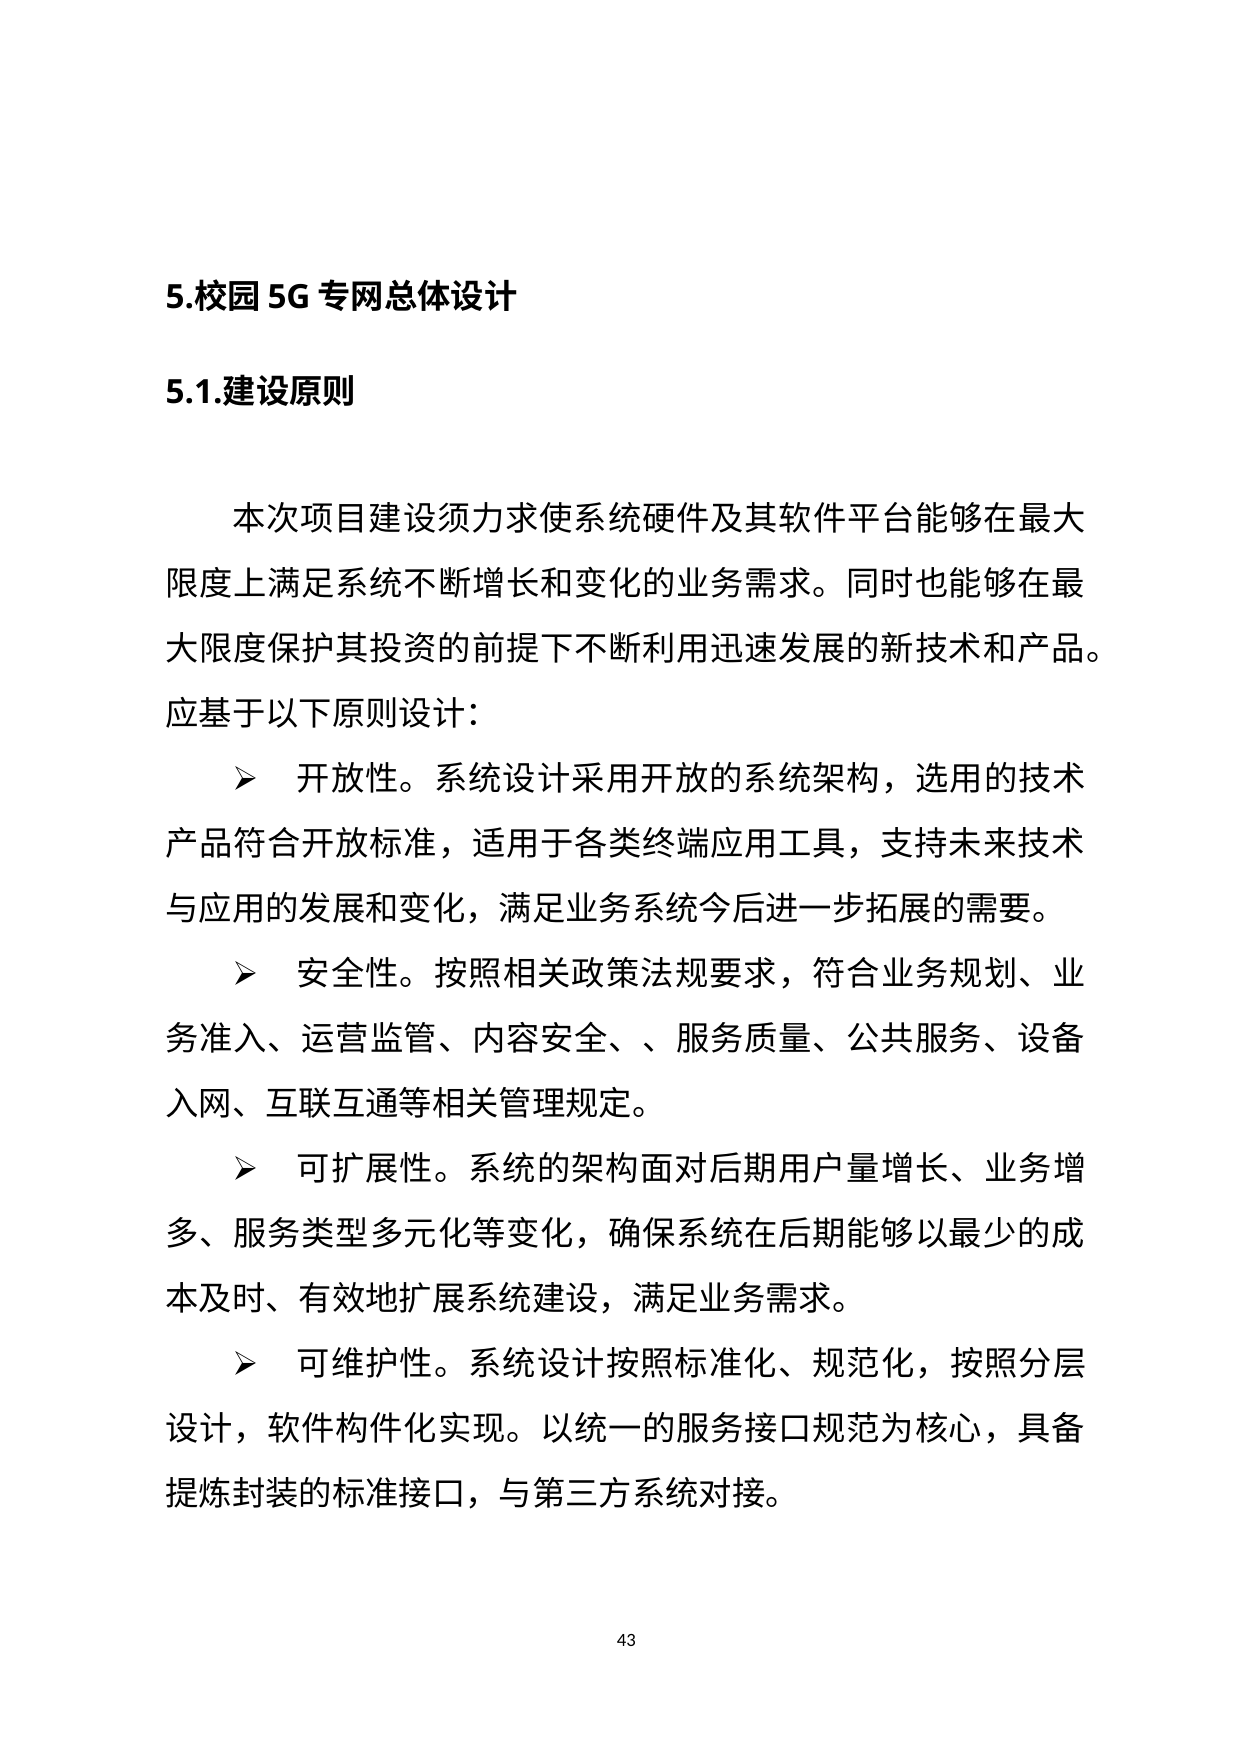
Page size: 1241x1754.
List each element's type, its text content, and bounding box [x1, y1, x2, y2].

text 本次项目建设须力求使系统硬件及其软件平台能够在最大限度上满足系统不断增长和变化的业务需求。同时也能够在最大限度保护其投资的前提下不断利用迅速发展的新技术和产品。应基于以下原则设计： [165, 483, 1087, 743]
list 可维护性。系统设计按照标准化、规范化，按照分层设计，软件构件化实现。以统一的服务接口规范为核心，具备提炼封装的标准接口，与第三方系统对接。 [165, 1328, 1087, 1523]
list 安全性。按照相关政策法规要求，符合业务规划、业务准入、运营监管、内容安全、、服务质量、公共服务、设备入网、互联互通等相关管理规定。 [165, 938, 1087, 1133]
list 可扩展性。系统的架构面对后期用户量增长、业务增多、服务类型多元化等变化，确保系统在后期能够以最少的成本及时、有效地扩展系统建设，满足业务需求。 [165, 1133, 1087, 1328]
subtitle 5.1.建设原则 [165, 356, 1087, 421]
list 开放性。系统设计采用开放的系统架构，选用的技术产品符合开放标准，适用于各类终端应用工具，支持未来技术与应用的发展和变化，满足业务系统今后进一步拓展的需要。 [165, 743, 1087, 938]
subtitle 5.校园5G专网总体设计 [165, 262, 1087, 327]
